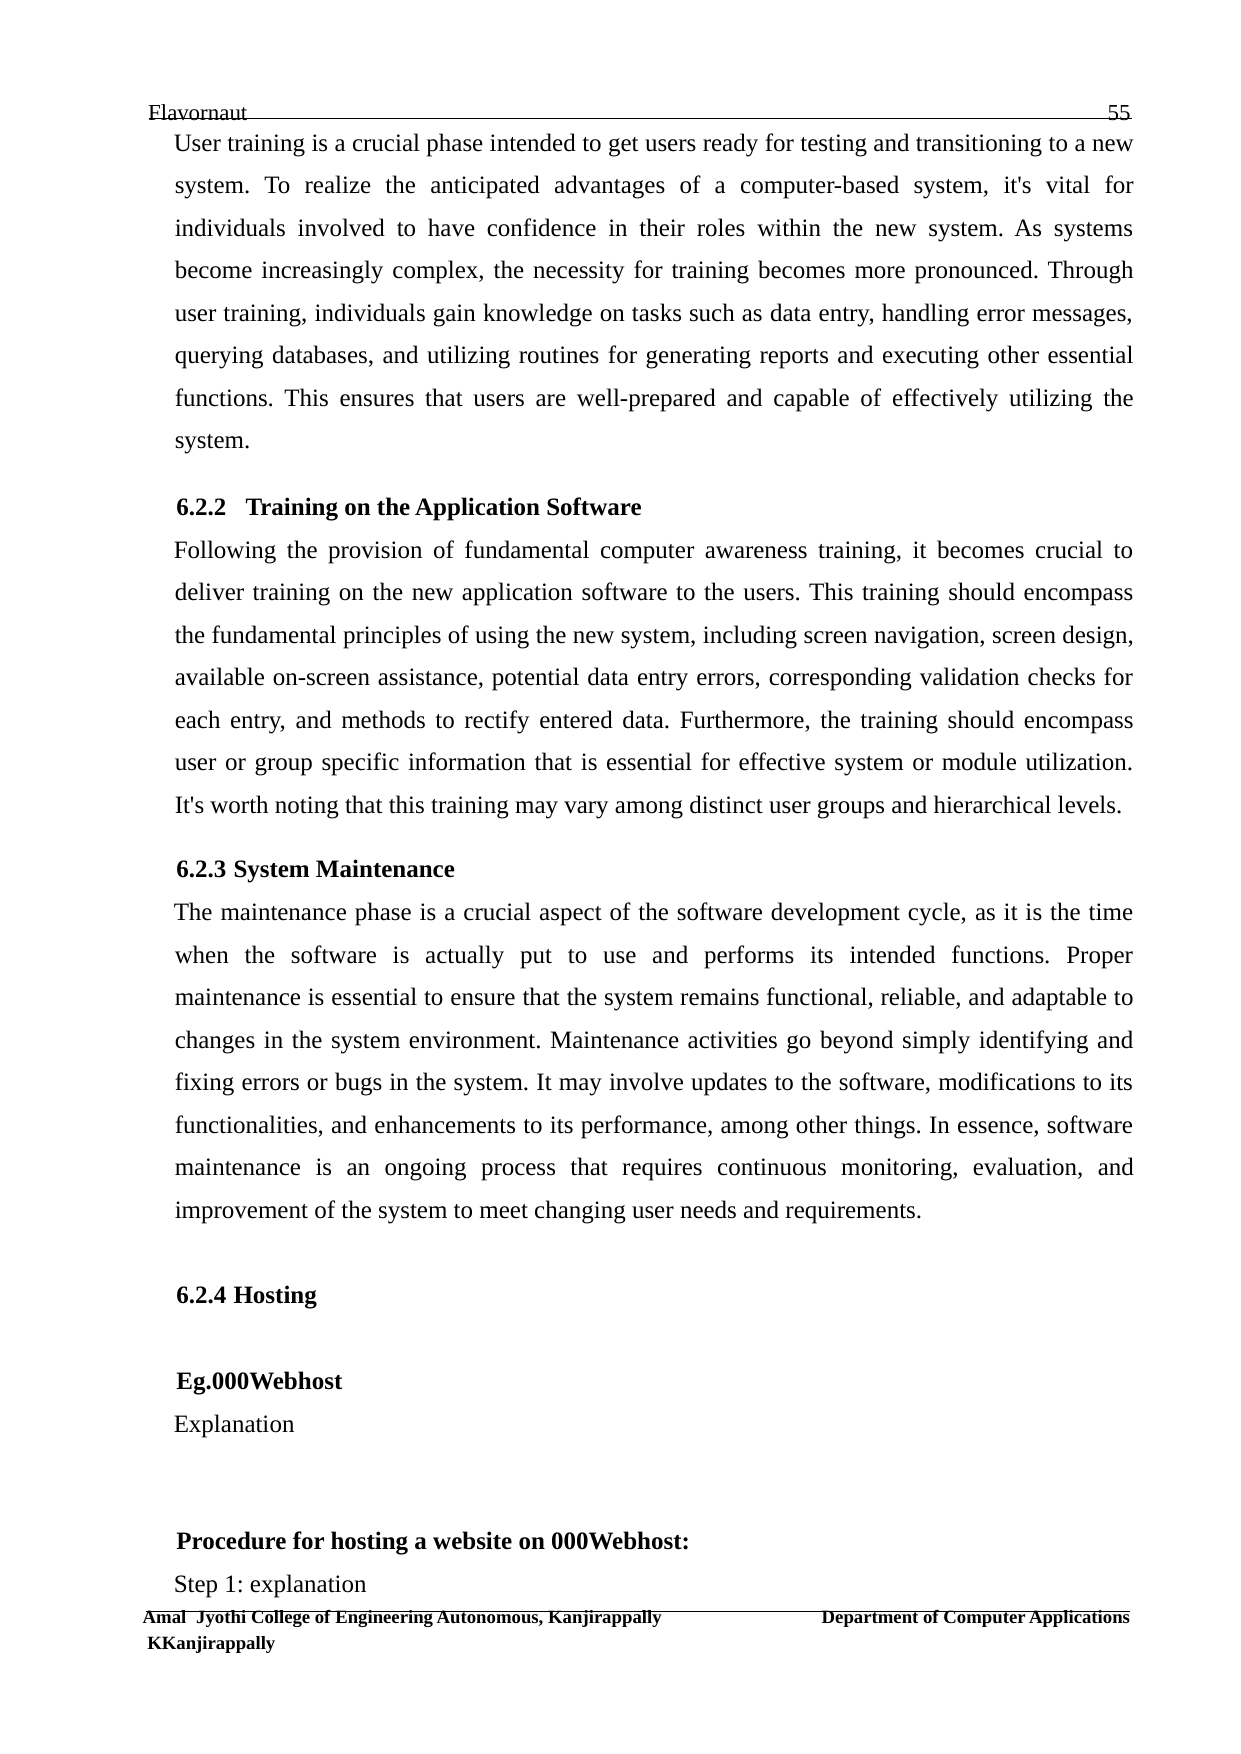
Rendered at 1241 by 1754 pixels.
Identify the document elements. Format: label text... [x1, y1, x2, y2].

text 6.2.3 System Maintenance [176, 854, 1179, 883]
text Eg.000Webhost [176, 1366, 1179, 1395]
text The maintenance phase is a crucial aspect of the software development cycle, as it is the time when the software is actually put to use and performs its intended functions. Proper maintenance is essential to ensure that the system remains functional, reliable, and adaptable to changes in the system environment. Maintenance activities go beyond simply identifying and fixing errors or bugs in the system. It may involve updates to the software, modifications to its functionalities, and enhancements to its performance, among other things. In essence, software maintenance is an ongoing process that requires continuous monitoring, evaluation, and improvement of the system to meet changing user needs and requirements. [173, 897, 1134, 1224]
text User training is a crucial phase intended to get users ready for testing and transitioning to a new system. To realize the anticipated advantages of a computer-based system, it's vital for individuals involved to have confidence in their roles within the new system. As systems become increasingly complex, the necessity for training becomes more pronounced. Through user training, individuals gain knowledge on tasks such as data entry, handling error messages, querying databases, and utilizing routines for generating reports and executing other essential functions. This ensures that users are well-prepared and capable of effectively utilizing the system. [173, 128, 1134, 454]
text Step 1: explanation [173, 1569, 1179, 1598]
text Following the provision of fundamental computer awareness training, it becomes crucial to deliver training on the new application software to the users. This training should encompass the fundamental principles of using the new system, including screen navigation, screen design, available on-screen assistance, potential data entry errors, corresponding validation checks for each entry, and methods to rectify entered data. Furthermore, the training should encompass user or group specific information that is essential for effective system or module utilization. It's worth noting that this training may vary among distinct user groups and hierarchical levels. [173, 535, 1134, 819]
text Procedure for hosting a website on 000Webhost: [176, 1526, 1179, 1555]
text 6.2.2 Training on the Application Software [176, 492, 1179, 521]
text 6.2.4 Hosting [176, 1281, 1179, 1309]
text Explanation [173, 1409, 1179, 1438]
